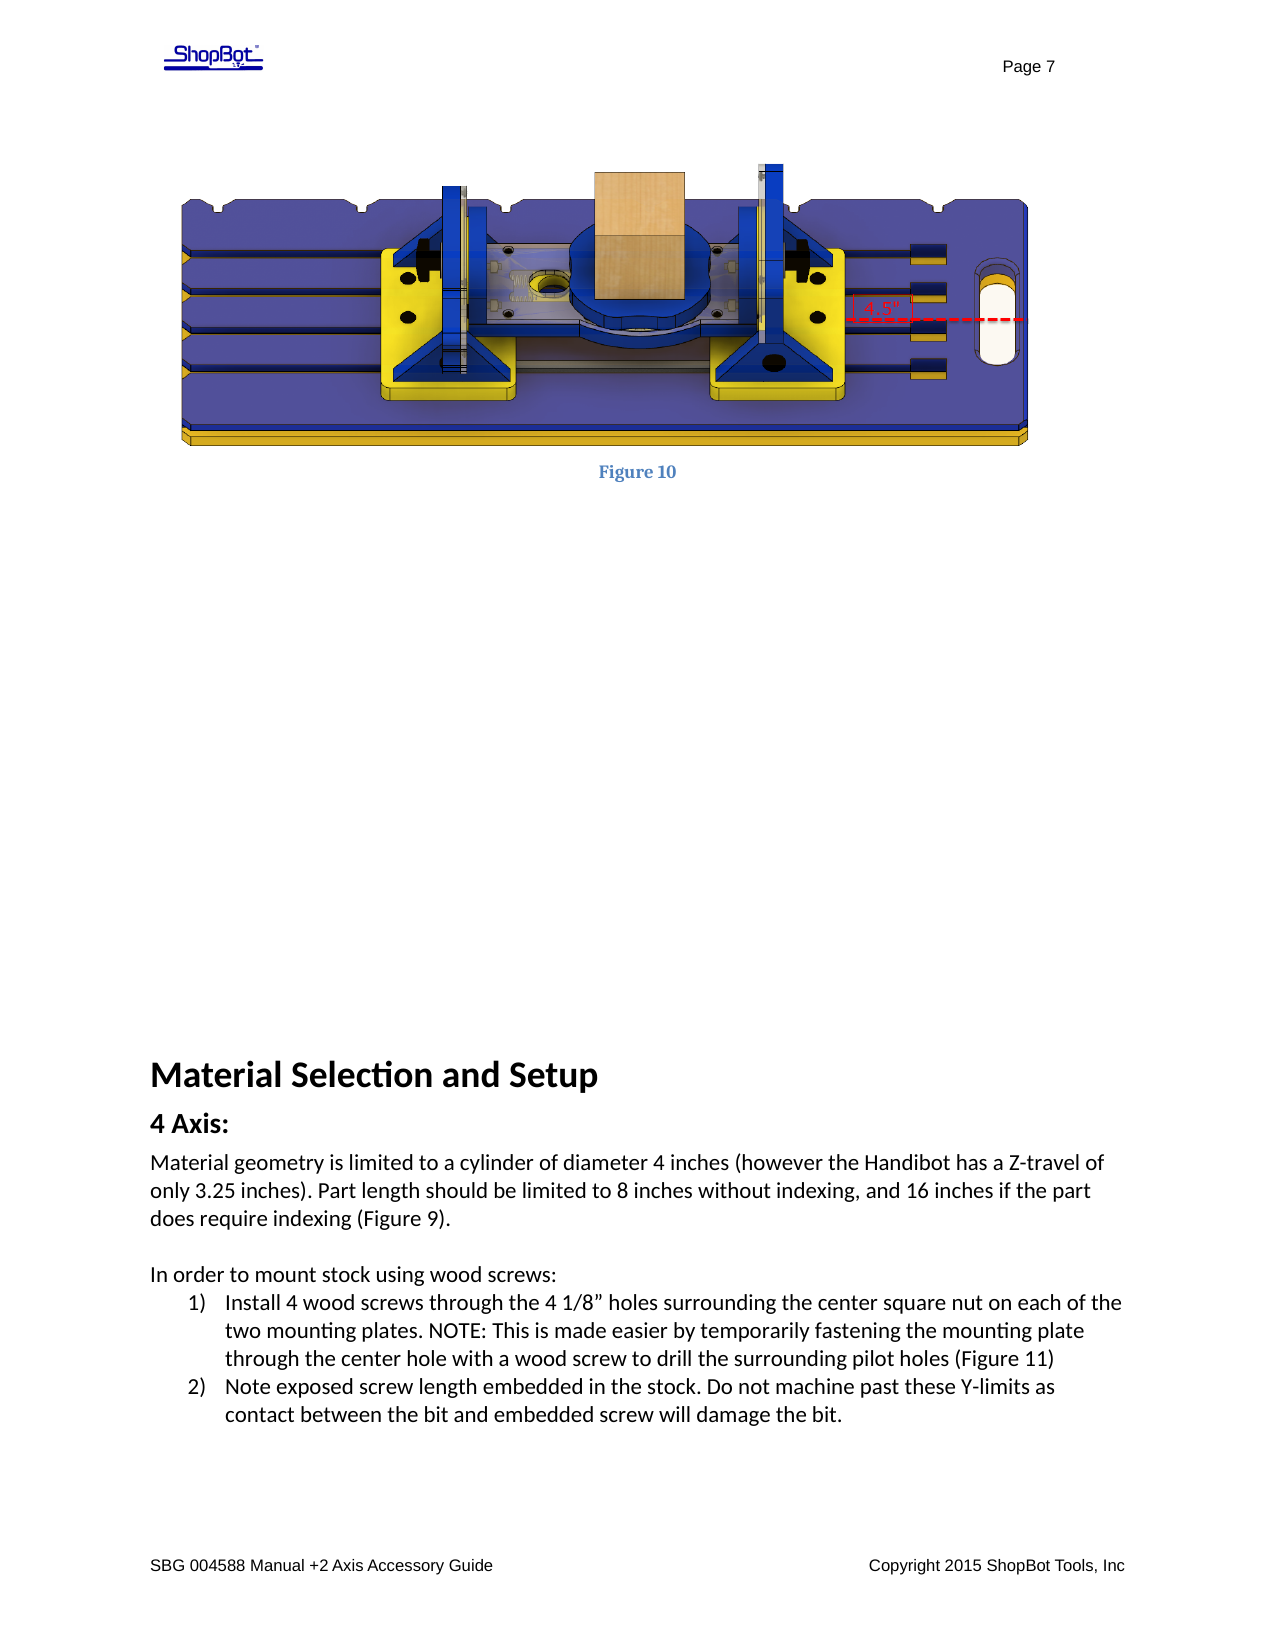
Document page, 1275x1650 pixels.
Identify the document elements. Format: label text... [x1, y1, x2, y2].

picture [150, 150, 1125, 462]
text 4 Axis: [150, 1105, 1125, 1141]
list Note exposed screw length embedded in the stock. Do not machine past these Y-limits as contact between the bit and embedded screw will damage the bit. [187, 1372, 1125, 1428]
picture [163, 45, 264, 72]
text Material geometry is limited to a cylinder of diameter 4 inches (however the Handibot has a Z-travel of only 3.25 inches). Part length should be limited to 8 inches without indexing, and 16 inches if the part does require indexing (Figure 9). [150, 1148, 1125, 1232]
text In order to mount stock using wood screws: [150, 1260, 1125, 1288]
list Install 4 wood screws through the 4 1/8” holes surrounding the center square nut on each of the two mounting plates. NOTE: This is made easier by temporarily fastening the mounting plate through the center hole with a wood screw to drill the surrounding pilot holes (Figure 11) [187, 1288, 1125, 1372]
text Material Selection and Setup [150, 1051, 1125, 1097]
